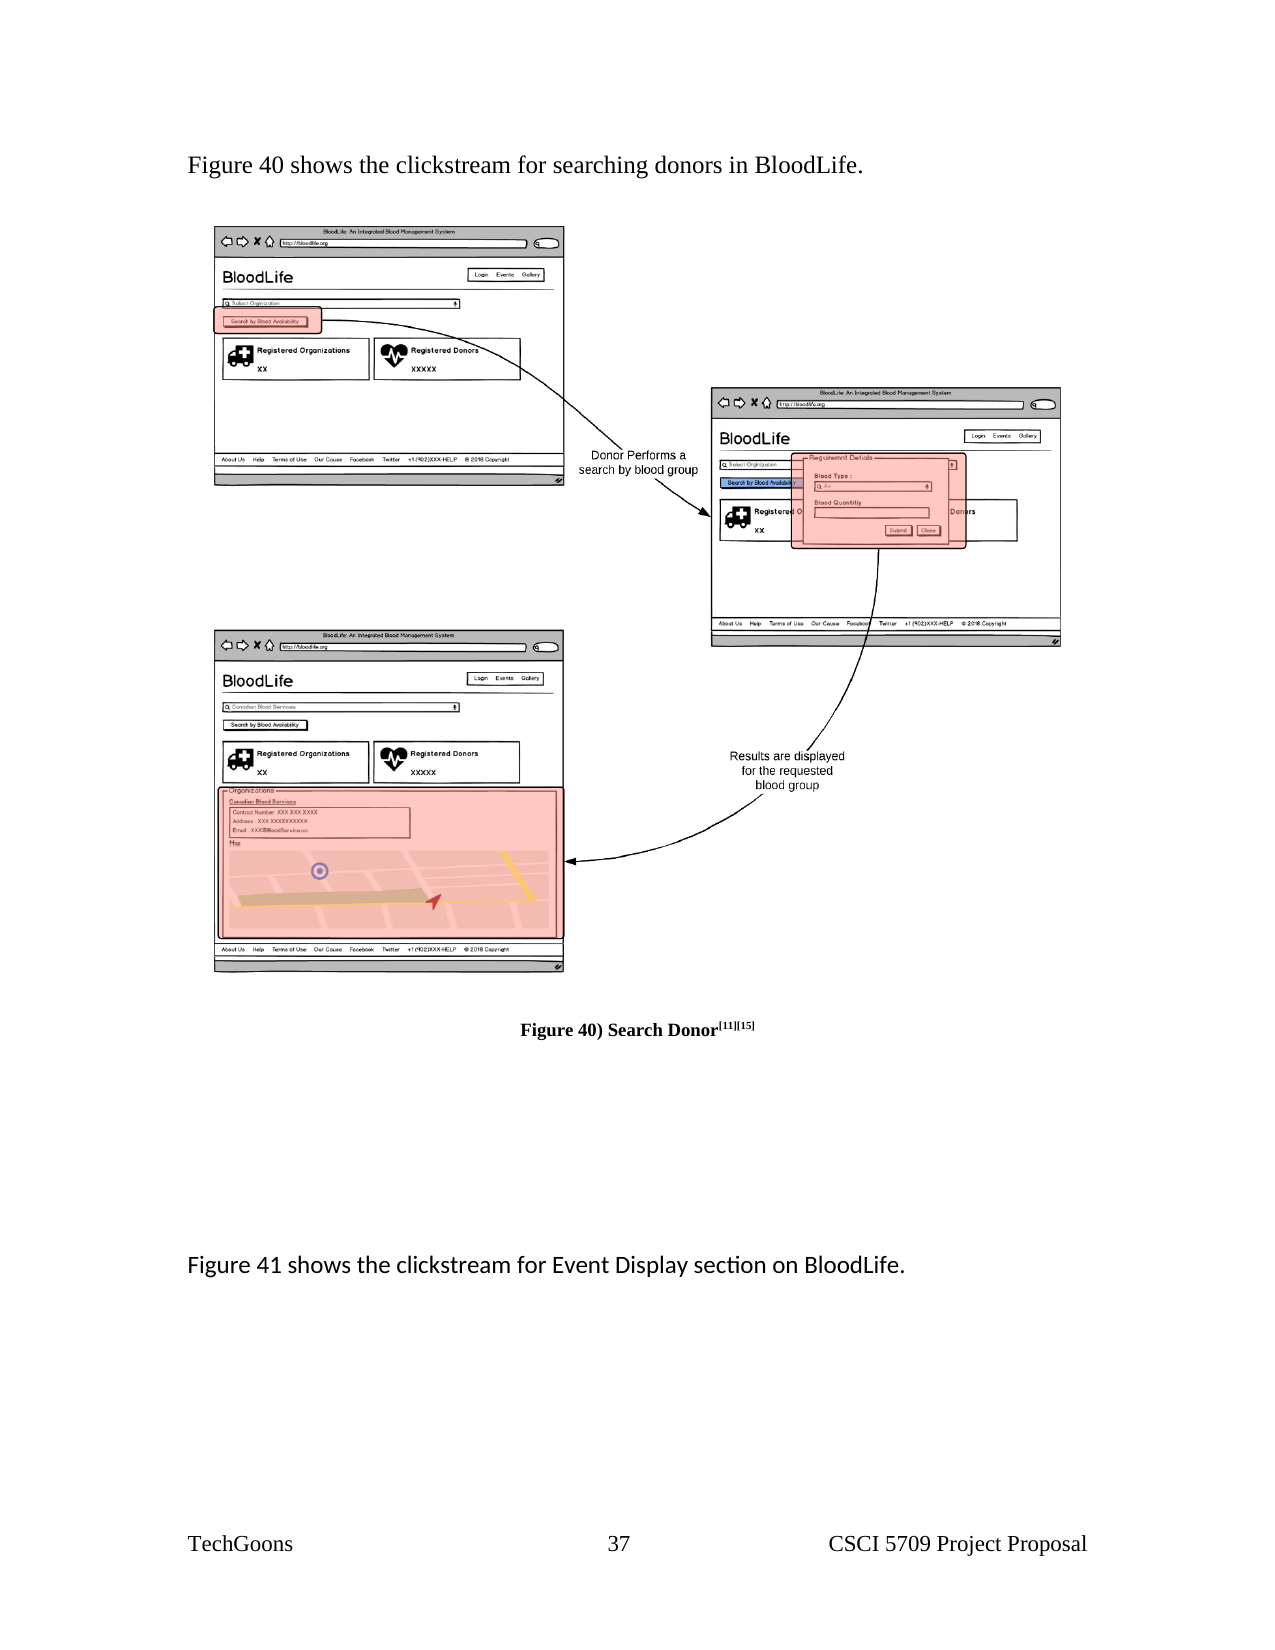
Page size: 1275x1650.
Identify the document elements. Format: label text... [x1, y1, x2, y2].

text Figure 41 shows the clickstream for Event Display section on BloodLife. [187, 1249, 1087, 1279]
text Figure 40 shows the clickstream for searching donors in BloodLife. [187, 150, 1087, 179]
picture [187, 199, 1088, 999]
text Figure 40) Search Donor[11][15] [187, 1019, 1087, 1041]
